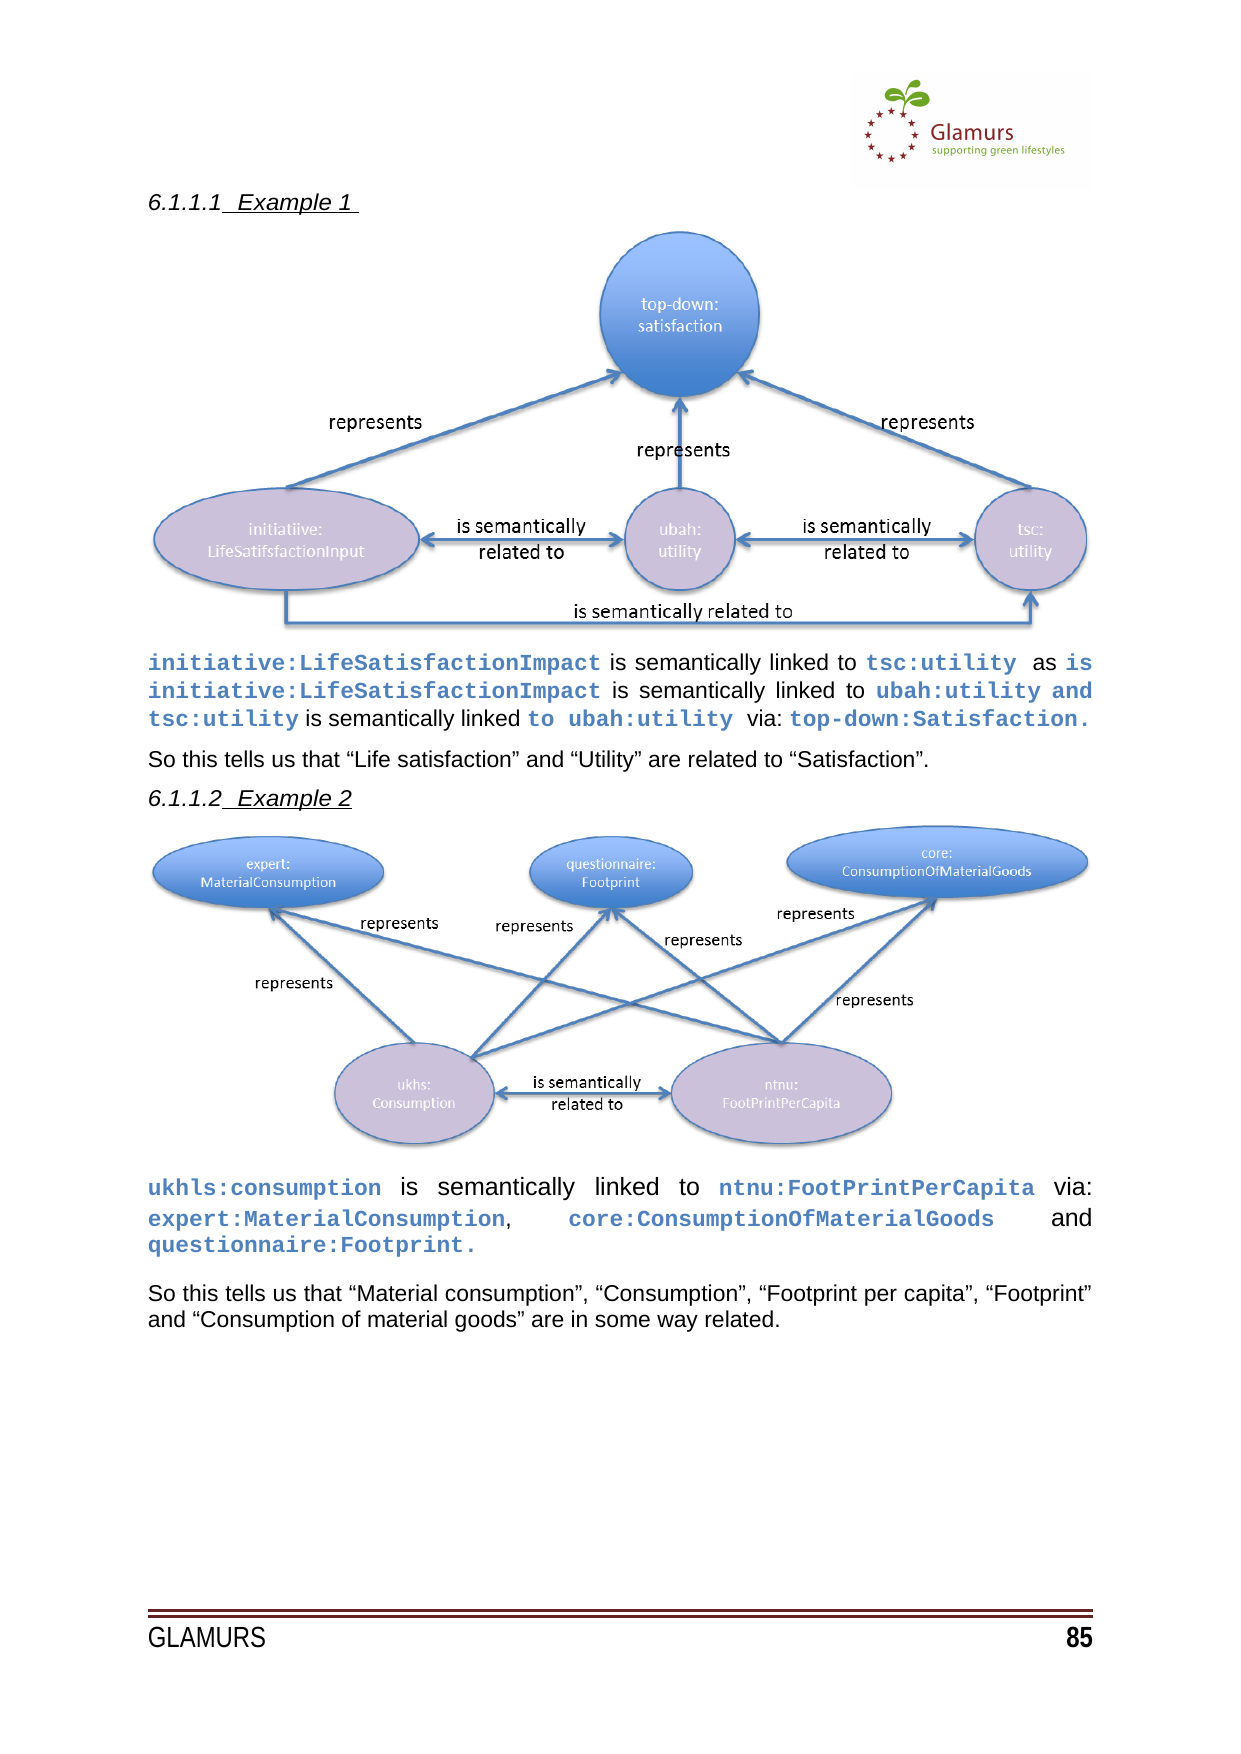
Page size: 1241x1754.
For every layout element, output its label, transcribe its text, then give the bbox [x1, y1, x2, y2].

subtitle Example 1 [148, 189, 1093, 216]
picture [849, 73, 1093, 190]
text ukhls:consumption is semantically linked to ntnu:FootPrintPerCapita via: expert:MaterialConsumption, core:ConsumptionOfMaterialGoods and questionnaire:Footprint. [148, 1172, 1093, 1259]
text So this tells us that “Life satisfaction” and “Utility” are related to “Satisfaction”. [148, 746, 1093, 773]
subtitle Example 2 [148, 785, 1093, 811]
text initiative:LifeSatisfactionImpact is semantically linked to tsc:utility as is initiative:LifeSatisfactionImpact is semantically linked to ubah:utility and tsc:utility is semantically linked to ubah:utility via: top-down:Satisfaction. [148, 649, 1093, 734]
picture [147, 228, 1093, 637]
picture [147, 823, 1093, 1152]
text So this tells us that “Material consumption”, “Consumption”, “Footprint per capita”, “Footprint” and “Consumption of material goods” are in some way related. [148, 1280, 1093, 1332]
